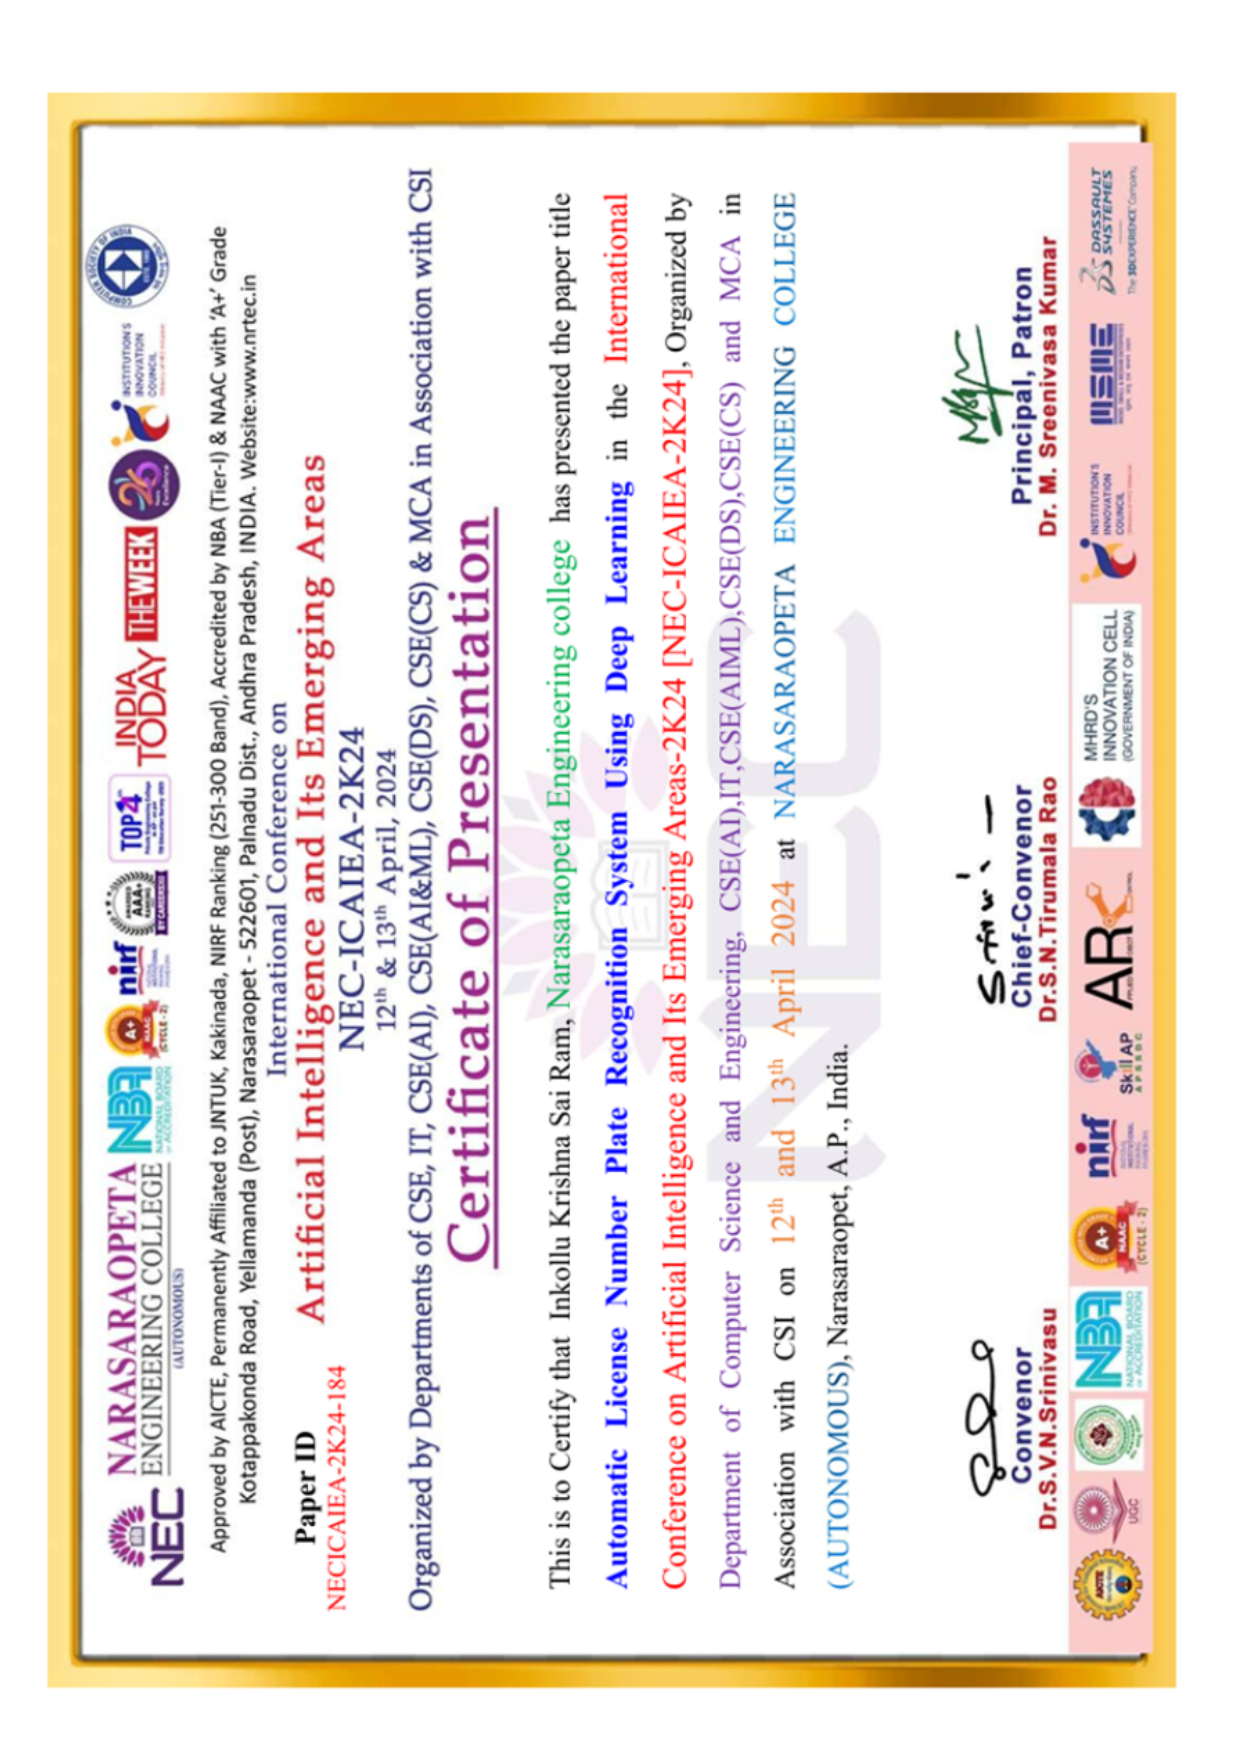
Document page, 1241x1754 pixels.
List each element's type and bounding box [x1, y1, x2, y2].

picture [29, 77, 1200, 1707]
